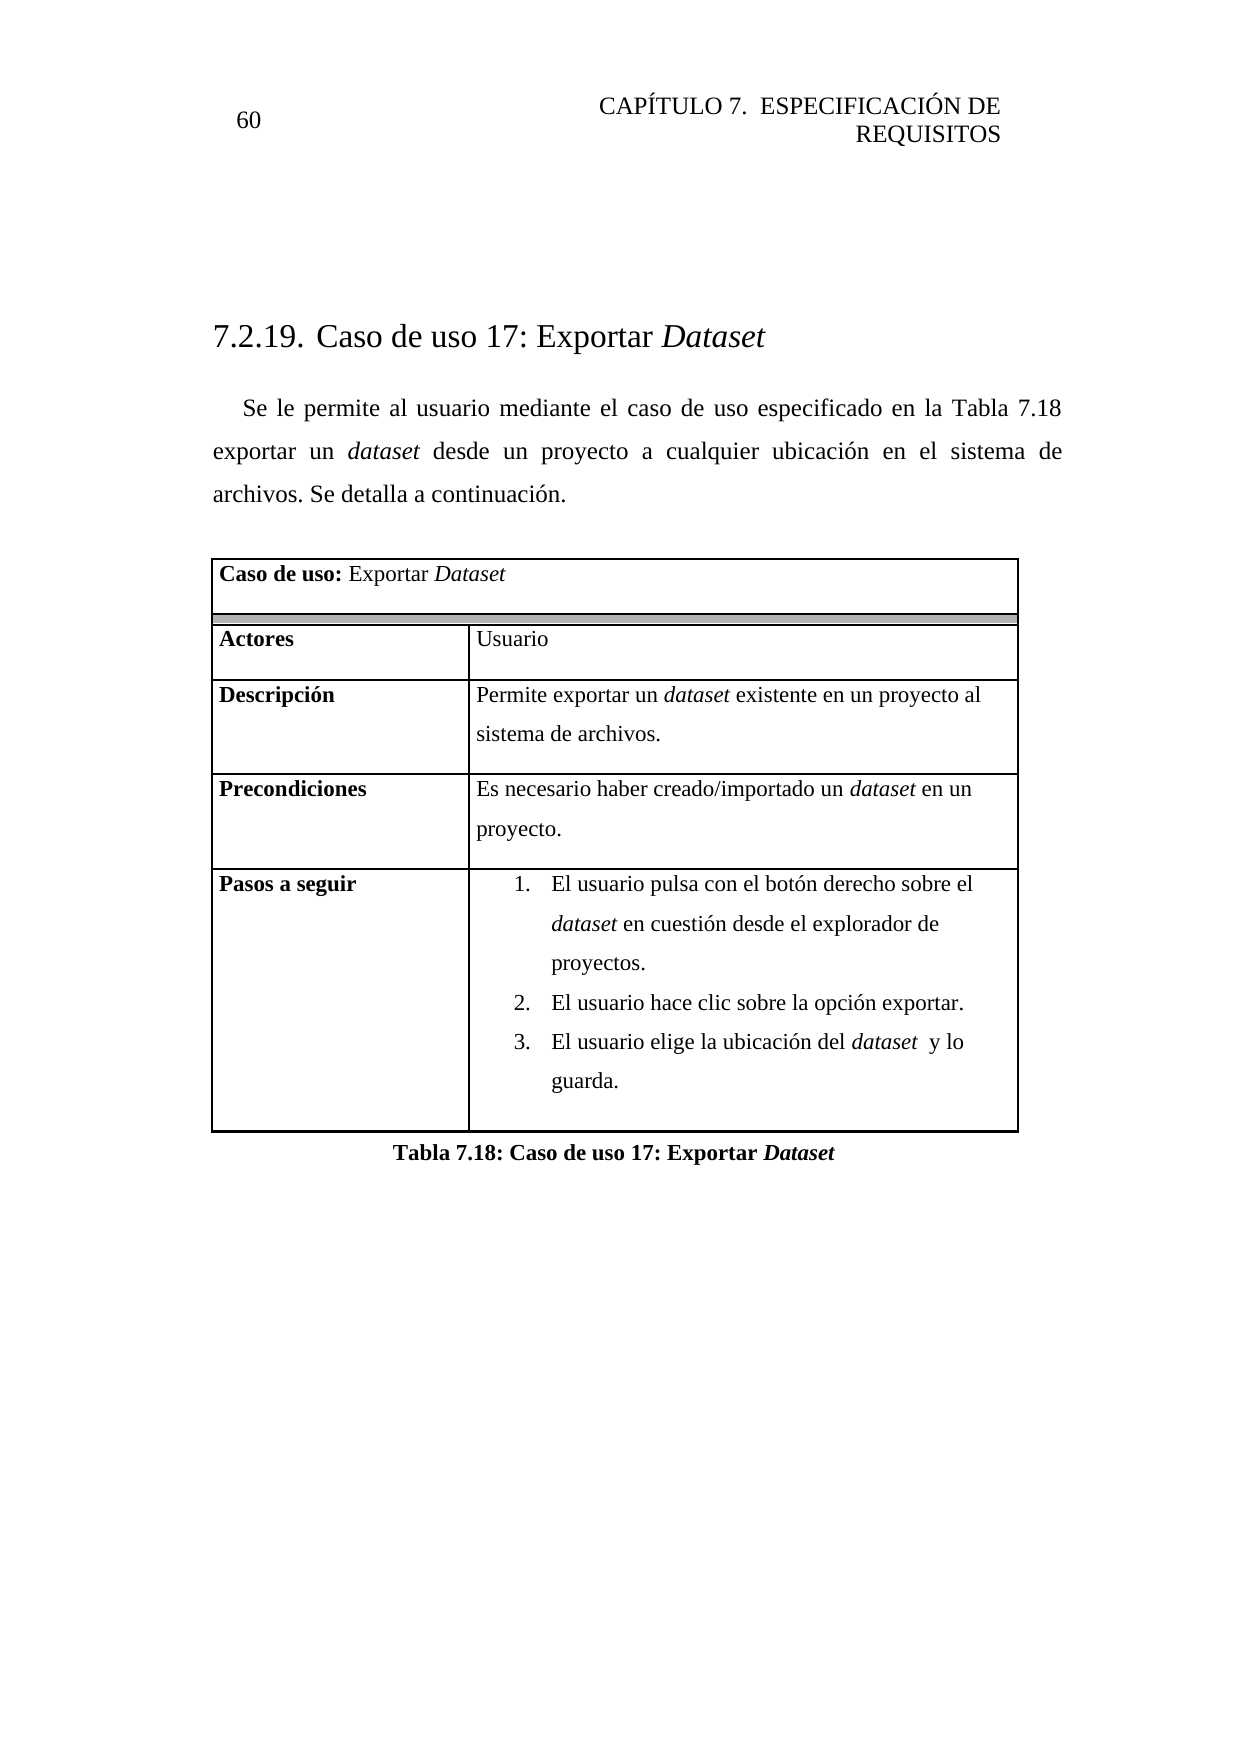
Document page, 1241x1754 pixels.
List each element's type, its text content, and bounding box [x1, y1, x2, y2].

table_cell Pasos a seguir [213, 870, 468, 1130]
table_cell Precondiciones [213, 775, 468, 868]
text Tabla 7.18: Caso de uso 17: Exportar Dataset [363, 1139, 834, 1166]
subtitle Caso de uso 17: Exportar Dataset [213, 316, 1063, 354]
table_header Caso de uso: Exportar Dataset [213, 560, 1017, 613]
table_cell Actores [213, 626, 468, 679]
table_cell Usuario [470, 626, 1017, 679]
table_cell [213, 615, 1017, 623]
table_cell Descripción [213, 681, 468, 773]
table_cell Es necesario haber creado/importado un dataset en un proyecto. [470, 775, 1017, 868]
text Se le permite al usuario mediante el caso de uso especificado en la Tabla 7.18 exportar un dataset desde un proyecto a cualquier ubicación en el sistema de archivos. Se detalla a continuación. [213, 393, 1063, 508]
table_cell Permite exportar un dataset existente en un proyecto al sistema de archivos. [470, 681, 1017, 773]
table_cell El usuario pulsa con el botón derecho sobre el dataset en cuestión desde el explorador de proyectos. El usuario hace clic sobre la opción exportar. El usuario elige la ubicación del dataset y lo guarda. [470, 870, 1017, 1130]
